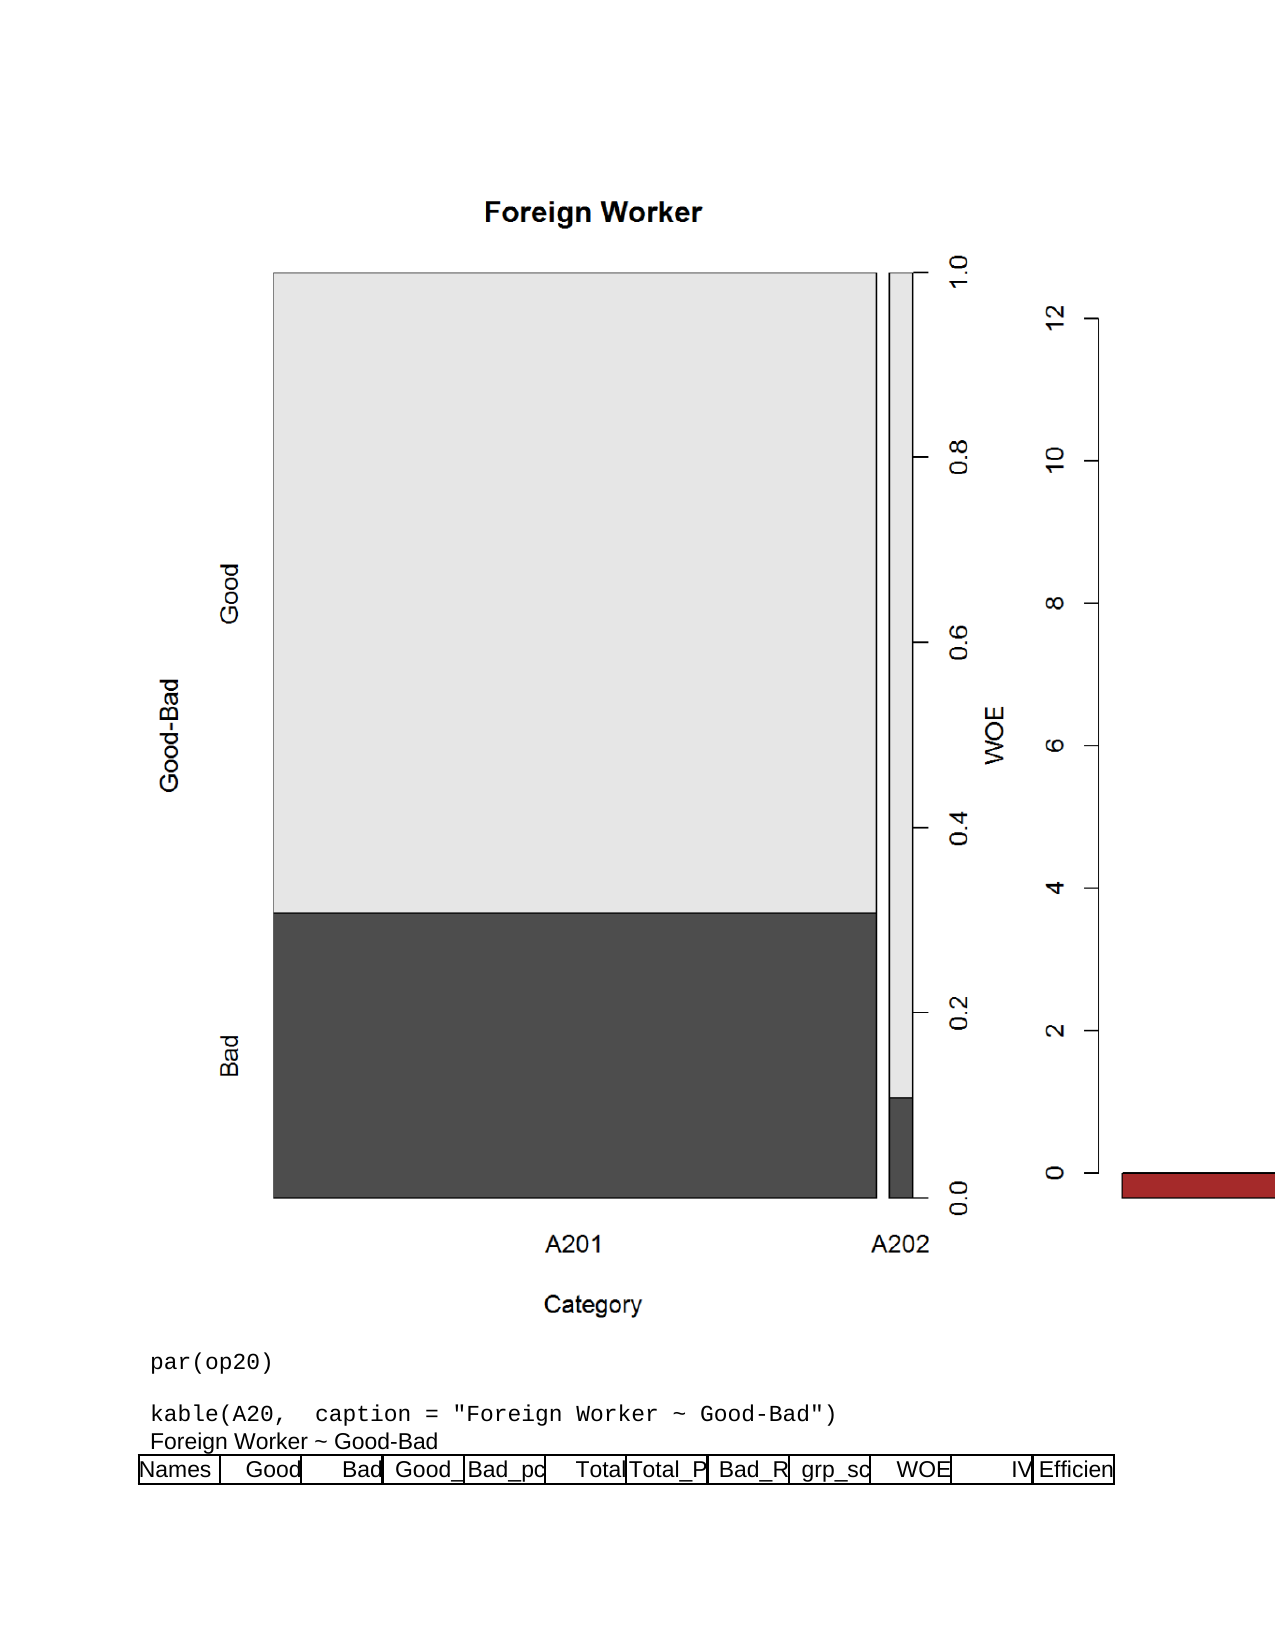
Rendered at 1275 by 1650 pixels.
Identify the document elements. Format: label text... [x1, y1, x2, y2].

table_header Good_pct [384, 1456, 463, 1483]
text par(op20) kable(A20, caption = "Foreign Worker ~ Good-Bad") [150, 1351, 1125, 1428]
table_header WOE [871, 1456, 950, 1483]
table_header IV [952, 1456, 1031, 1483]
table_header Bad_pct [465, 1456, 544, 1483]
table_header Efficiency [1034, 1456, 1113, 1483]
text Foreign Worker ~ Good-Bad [150, 1428, 1125, 1454]
table_header Bad_Rate [709, 1456, 788, 1483]
picture [150, 150, 1275, 1351]
table_header Bad [302, 1456, 381, 1483]
table_header Names [140, 1456, 219, 1483]
table_header grp_score [790, 1456, 869, 1483]
table_header Good [221, 1456, 300, 1483]
table_header Total_Pct [627, 1456, 706, 1483]
table_header Total [546, 1456, 625, 1483]
